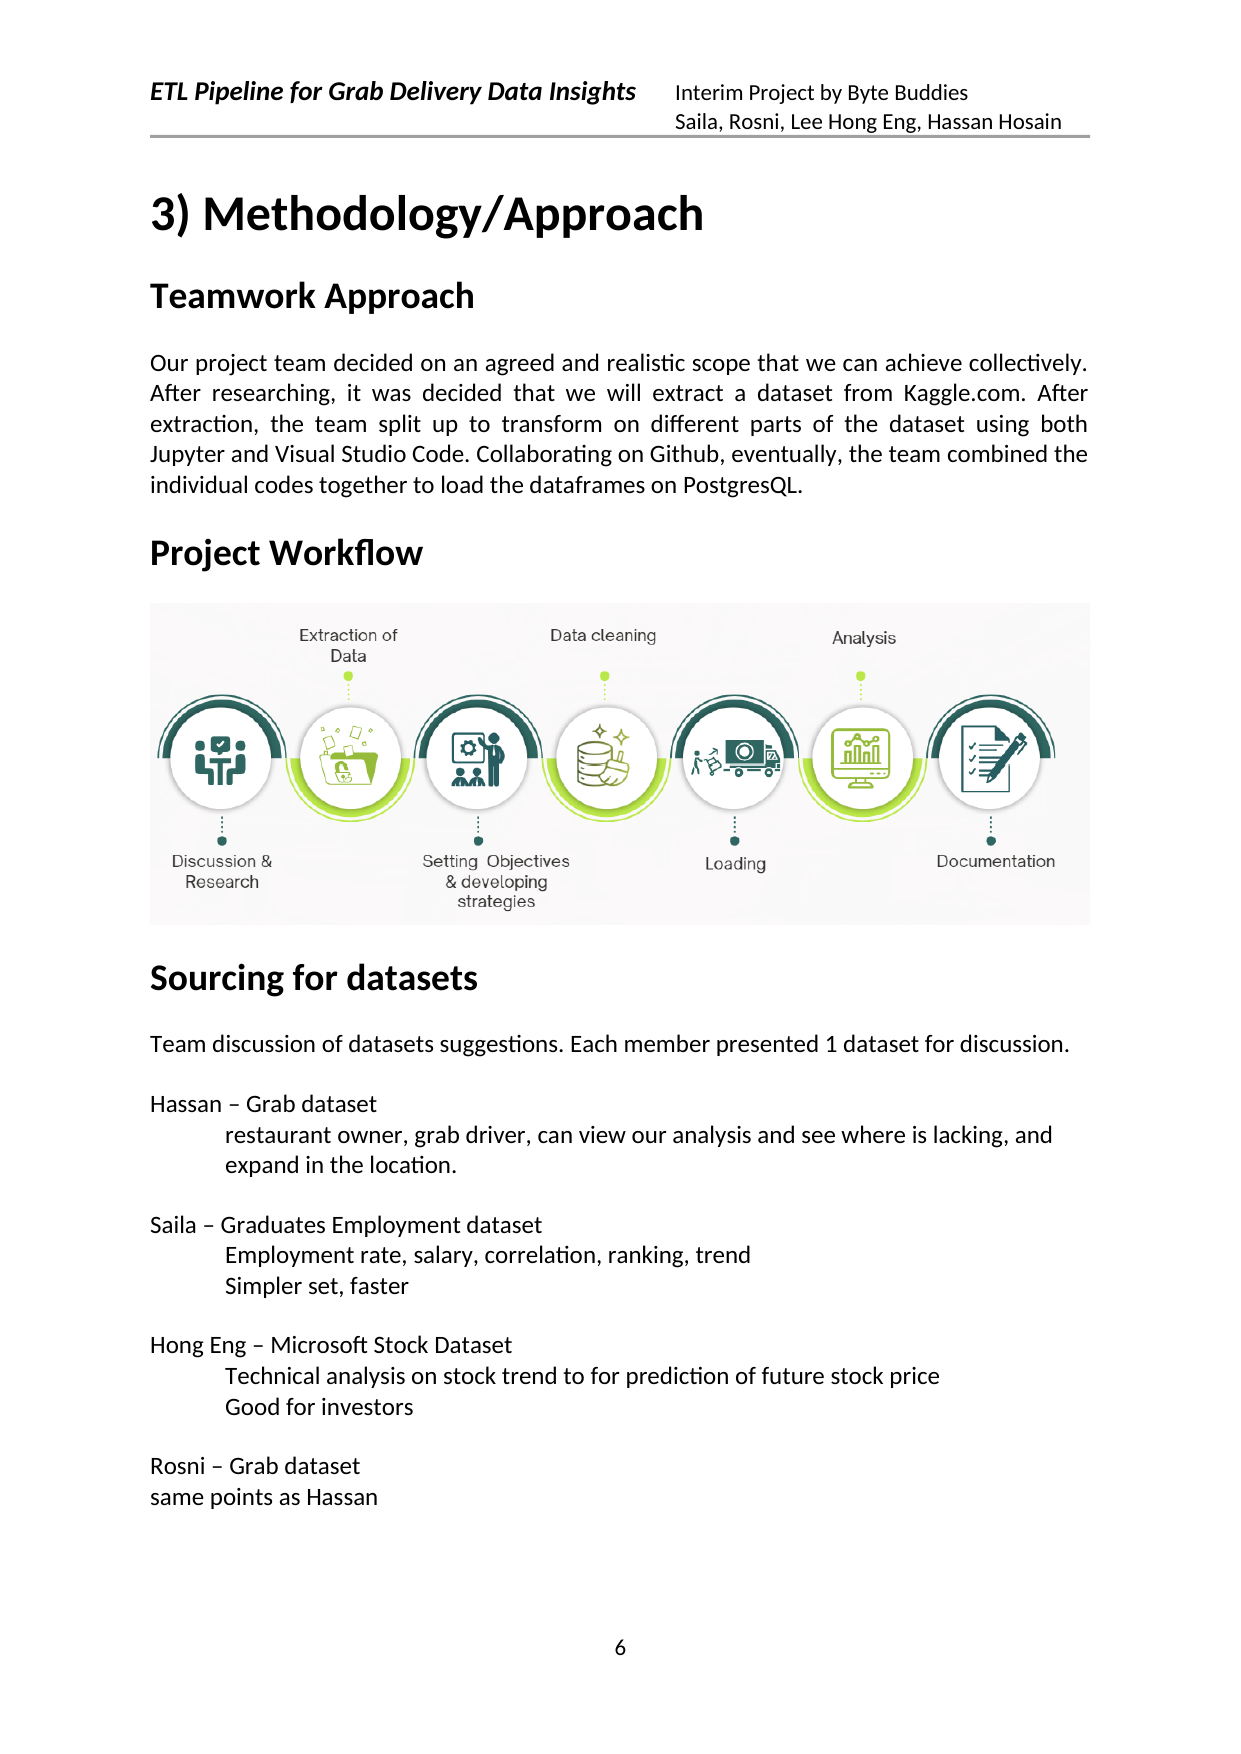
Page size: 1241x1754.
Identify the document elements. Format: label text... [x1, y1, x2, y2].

text Simpler set, faster [150, 1270, 1090, 1301]
subtitle Teamwork Approach [150, 272, 1090, 318]
text Hong Eng – Microsoft Stock Dataset [150, 1330, 1090, 1360]
text Rosni – Grab dataset [150, 1450, 1090, 1481]
text restaurant owner, grab driver, can view our analysis and see where is lacking, and expand in the location. [225, 1119, 1090, 1180]
text Good for investors [150, 1391, 1090, 1421]
picture [150, 603, 1091, 925]
text Hassan – Grab dataset [150, 1088, 1090, 1119]
subtitle Project Workflow [150, 528, 1090, 574]
text Employment rate, salary, correlation, ranking, trend [150, 1239, 1090, 1270]
text Team discussion of datasets suggestions. Each member presented 1 dataset for discussion. [150, 1028, 1090, 1059]
text Saila – Graduates Employment dataset [150, 1209, 1090, 1239]
text same points as Hassan [150, 1481, 1090, 1511]
subtitle Sourcing for datasets [150, 953, 1090, 999]
text Our project team decided on an agreed and realistic scope that we can achieve collectively. After researching, it was decided that we will extract a dataset from Kaggle.com. After extraction, the team split up to transform on different parts of the dataset using both Jupyter and Visual Studio Code. Collaborating on Github, eventually, the team combined the individual codes together to load the dataframes on PostgresQL. [150, 347, 1090, 499]
subtitle 3) Methodology/Approach [150, 182, 1090, 243]
text Technical analysis on stock trend to for prediction of future stock price [150, 1360, 1090, 1391]
